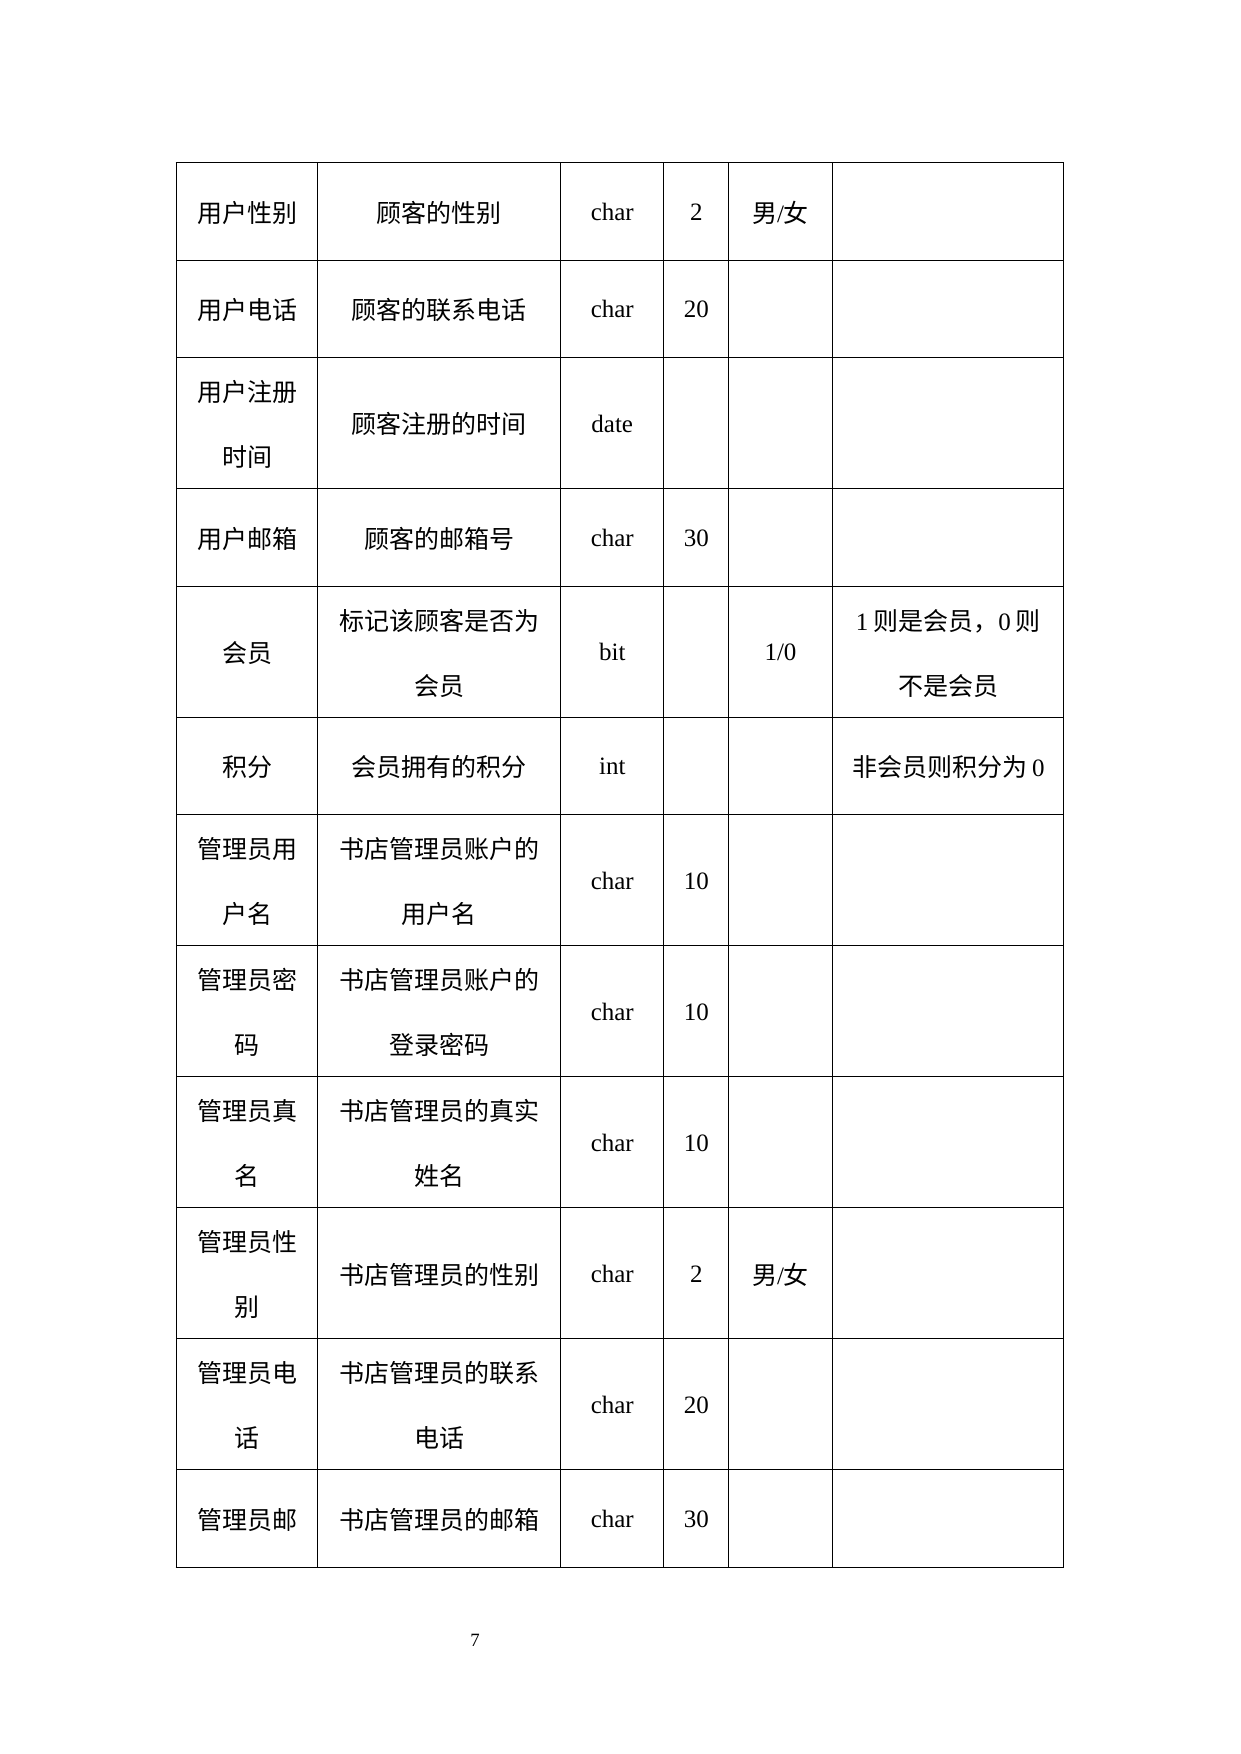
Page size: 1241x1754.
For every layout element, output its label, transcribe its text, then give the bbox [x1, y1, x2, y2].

table_cell char [561, 163, 663, 259]
table_cell 顾客的性别 [318, 163, 560, 259]
table_cell [833, 163, 1063, 259]
table_cell 2 [664, 163, 728, 259]
table_cell 2 [664, 1208, 728, 1338]
table_cell 书店管理员的真实姓名 [318, 1077, 560, 1207]
table_cell [729, 946, 832, 1076]
table_cell [664, 718, 728, 814]
table_cell 标记该顾客是否为会员 [318, 587, 560, 717]
table_cell [729, 261, 832, 357]
table_cell char [561, 261, 663, 357]
table_cell char [561, 815, 663, 945]
table_cell char [561, 1339, 663, 1469]
table_cell char [561, 1470, 663, 1567]
table_cell [833, 489, 1063, 586]
table_cell 会员拥有的积分 [318, 718, 560, 814]
table_cell [833, 1077, 1063, 1207]
table_cell 书店管理员账户的登录密码 [318, 946, 560, 1076]
table_cell 用户电话 [177, 261, 317, 357]
table_cell 书店管理员的性别 [318, 1208, 560, 1338]
table_cell 管理员电话 [177, 1339, 317, 1469]
table_cell char [561, 489, 663, 586]
table_cell 1则是会员，0则不是会员 [833, 587, 1063, 717]
table_cell 10 [664, 815, 728, 945]
table_cell 管理员性别 [177, 1208, 317, 1338]
table_cell [664, 587, 728, 717]
table_cell [833, 358, 1063, 488]
table_cell [833, 261, 1063, 357]
table_cell 会员 [177, 587, 317, 717]
table_cell 非会员则积分为0 [833, 718, 1063, 814]
table_cell 书店管理员账户的用户名 [318, 815, 560, 945]
table_cell 管理员邮箱 [177, 1470, 317, 1567]
table_cell [729, 718, 832, 814]
table_cell [729, 1470, 832, 1567]
table_cell 顾客注册的时间 [318, 358, 560, 488]
table_cell 20 [664, 261, 728, 357]
table_cell 1/0 [729, 587, 832, 717]
table_cell 管理员用户名 [177, 815, 317, 945]
table_cell 10 [664, 1077, 728, 1207]
table_cell [833, 946, 1063, 1076]
table_cell bit [561, 587, 663, 717]
table_cell 用户注册时间 [177, 358, 317, 488]
table_cell int [561, 718, 663, 814]
table_cell char [561, 946, 663, 1076]
table_cell 10 [664, 946, 728, 1076]
table_cell 书店管理员的邮箱 [318, 1470, 560, 1567]
table_cell 管理员密码 [177, 946, 317, 1076]
table_cell date [561, 358, 663, 488]
table_cell [729, 815, 832, 945]
table_cell char [561, 1077, 663, 1207]
table_cell 男/女 [729, 163, 832, 259]
table_cell [729, 1077, 832, 1207]
table_cell 用户性别 [177, 163, 317, 259]
table_cell 男/女 [729, 1208, 832, 1338]
table_cell 30 [664, 1470, 728, 1567]
table_cell 积分 [177, 718, 317, 814]
table_cell [729, 489, 832, 586]
table_cell 书店管理员的联系电话 [318, 1339, 560, 1469]
table_cell 用户邮箱 [177, 489, 317, 586]
table_cell 20 [664, 1339, 728, 1469]
table_cell char [561, 1208, 663, 1338]
table_cell [664, 358, 728, 488]
table_cell 30 [664, 489, 728, 586]
table_cell 顾客的邮箱号 [318, 489, 560, 586]
table_cell [833, 1208, 1063, 1338]
table_cell [729, 358, 832, 488]
table_cell [833, 1339, 1063, 1469]
table_cell 顾客的联系电话 [318, 261, 560, 357]
table_cell [833, 815, 1063, 945]
table_cell 管理员真名 [177, 1077, 317, 1207]
table_cell [833, 1470, 1063, 1567]
table_cell [729, 1339, 832, 1469]
